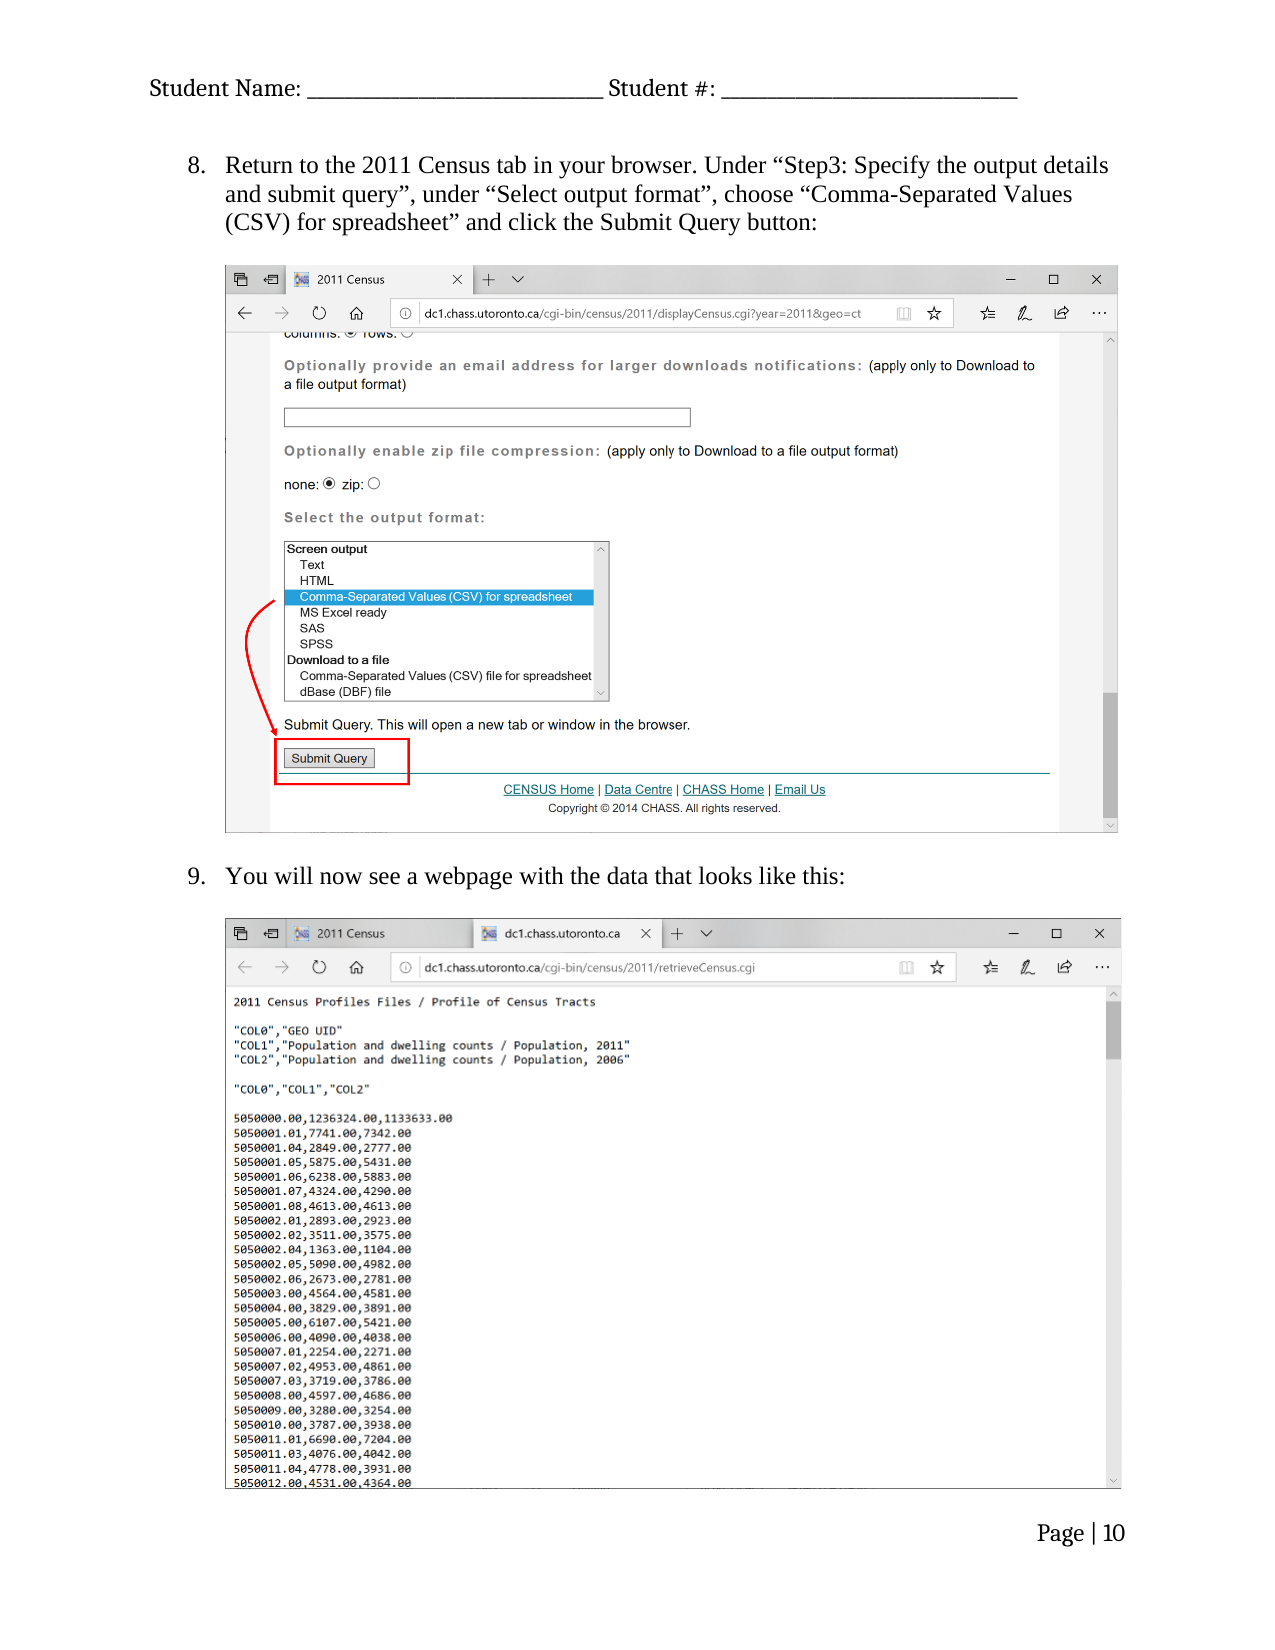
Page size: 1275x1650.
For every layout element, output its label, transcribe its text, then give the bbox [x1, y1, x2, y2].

list Return to the 2011 Census tab in your browser. Under “Step3: Specify the output details and submit query”, under “Select output format”, choose “Comma-Separated Values (CSV) for spreadsheet” and click the Submit Query button: [187, 150, 1125, 236]
picture [225, 918, 1122, 1489]
picture [225, 265, 1118, 833]
list You will now see a webpage with the data that looks like this: [187, 861, 1125, 890]
